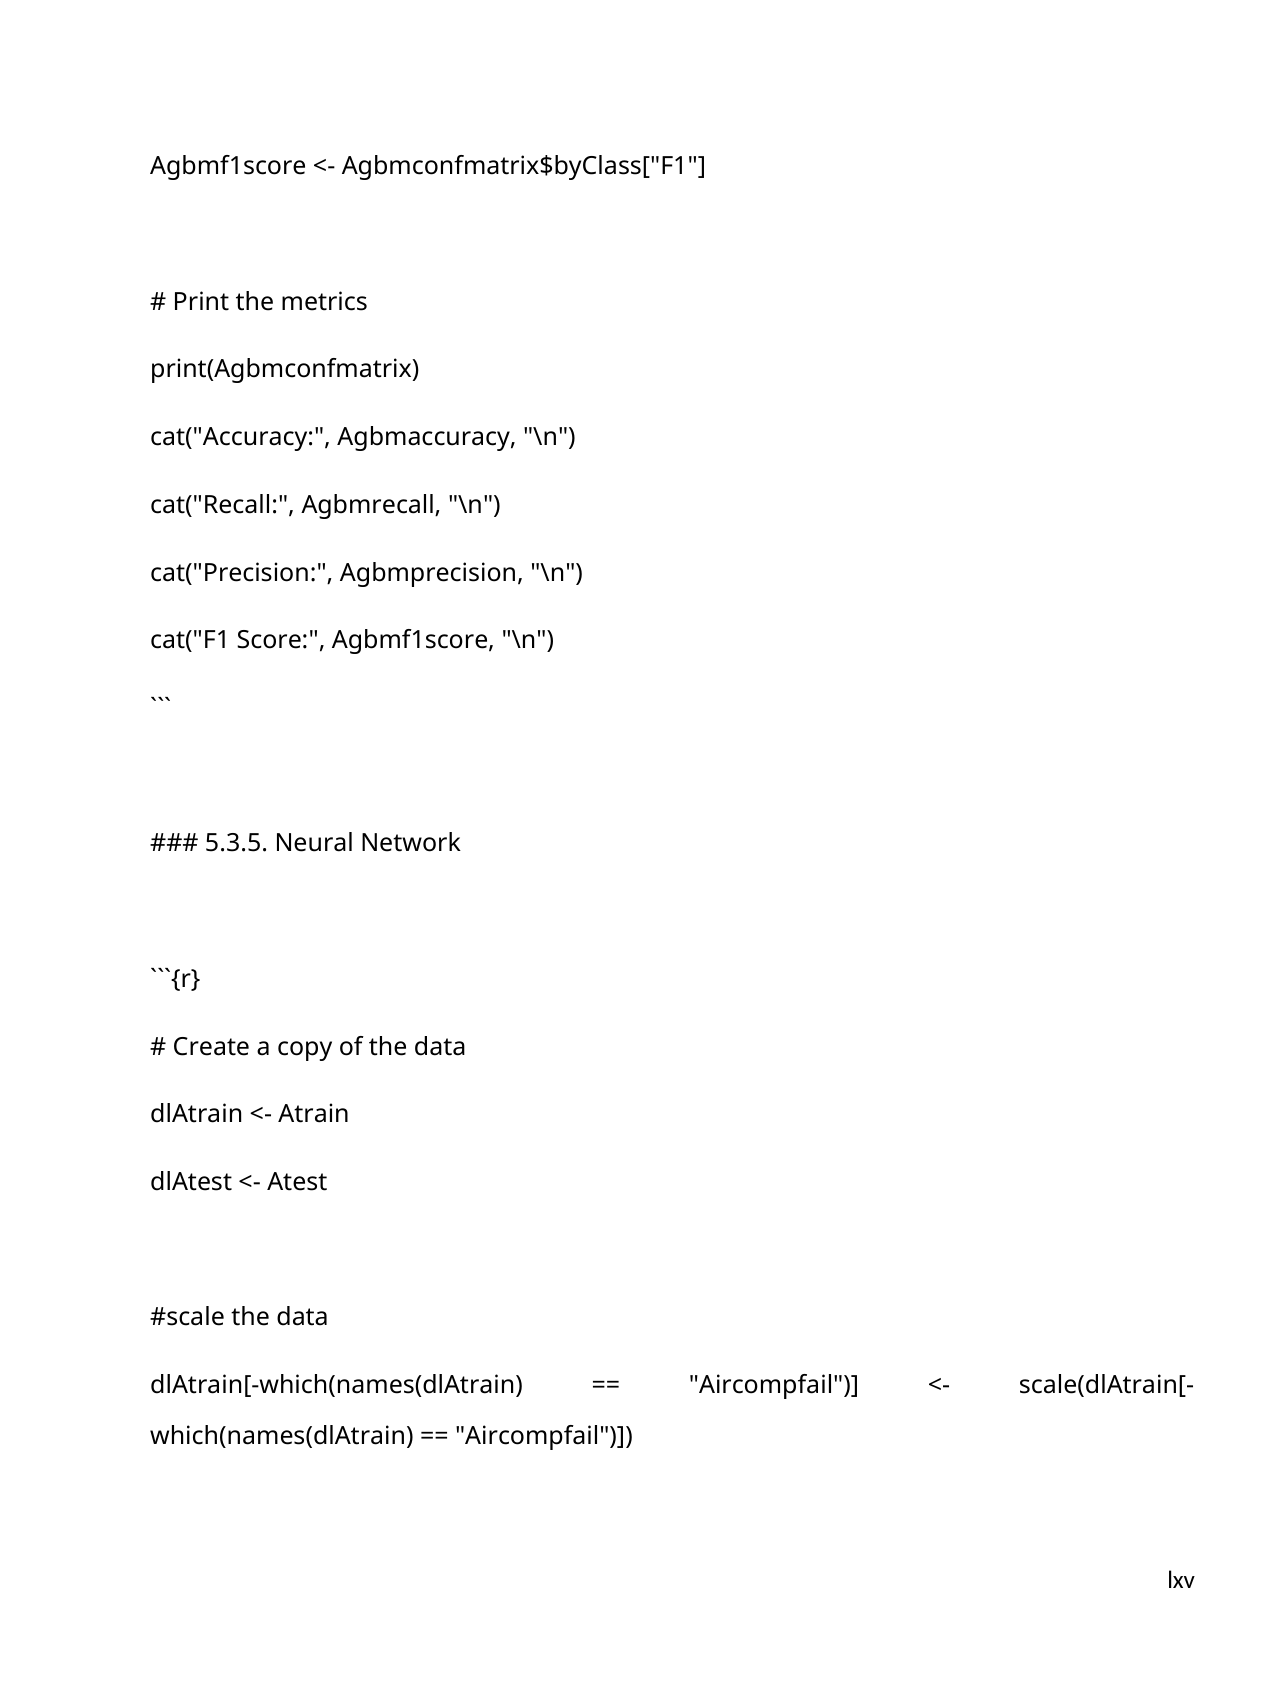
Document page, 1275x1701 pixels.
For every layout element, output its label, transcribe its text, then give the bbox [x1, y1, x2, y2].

text ### 5.3.5. Neural Network [150, 825, 1195, 859]
text dlAtrain <- Atrain [150, 1096, 1195, 1130]
text cat("F1 Score:", Agbmf1score, "\n") [150, 622, 1195, 656]
text Agbmf1score <- Agbmconfmatrix$byClass["F1"] [150, 148, 1195, 182]
text ```{r} [150, 960, 1195, 994]
text print(Agbmconfmatrix) [150, 351, 1195, 385]
text cat("Accuracy:", Agbmaccuracy, "\n") [150, 419, 1195, 453]
text dlAtest <- Atest [150, 1163, 1195, 1198]
text #scale the data [150, 1299, 1195, 1333]
text # Create a copy of the data [150, 1028, 1195, 1062]
text cat("Recall:", Agbmrecall, "\n") [150, 486, 1195, 521]
text cat("Precision:", Agbmprecision, "\n") [150, 554, 1195, 588]
text # Print the metrics [150, 283, 1195, 317]
text ``` [150, 689, 1195, 724]
text dlAtrain[-which(names(dlAtrain) == "Aircompfail")] <- scale(dlAtrain[-which(names(dlAtrain) == "Aircompfail")]) [150, 1367, 1195, 1452]
